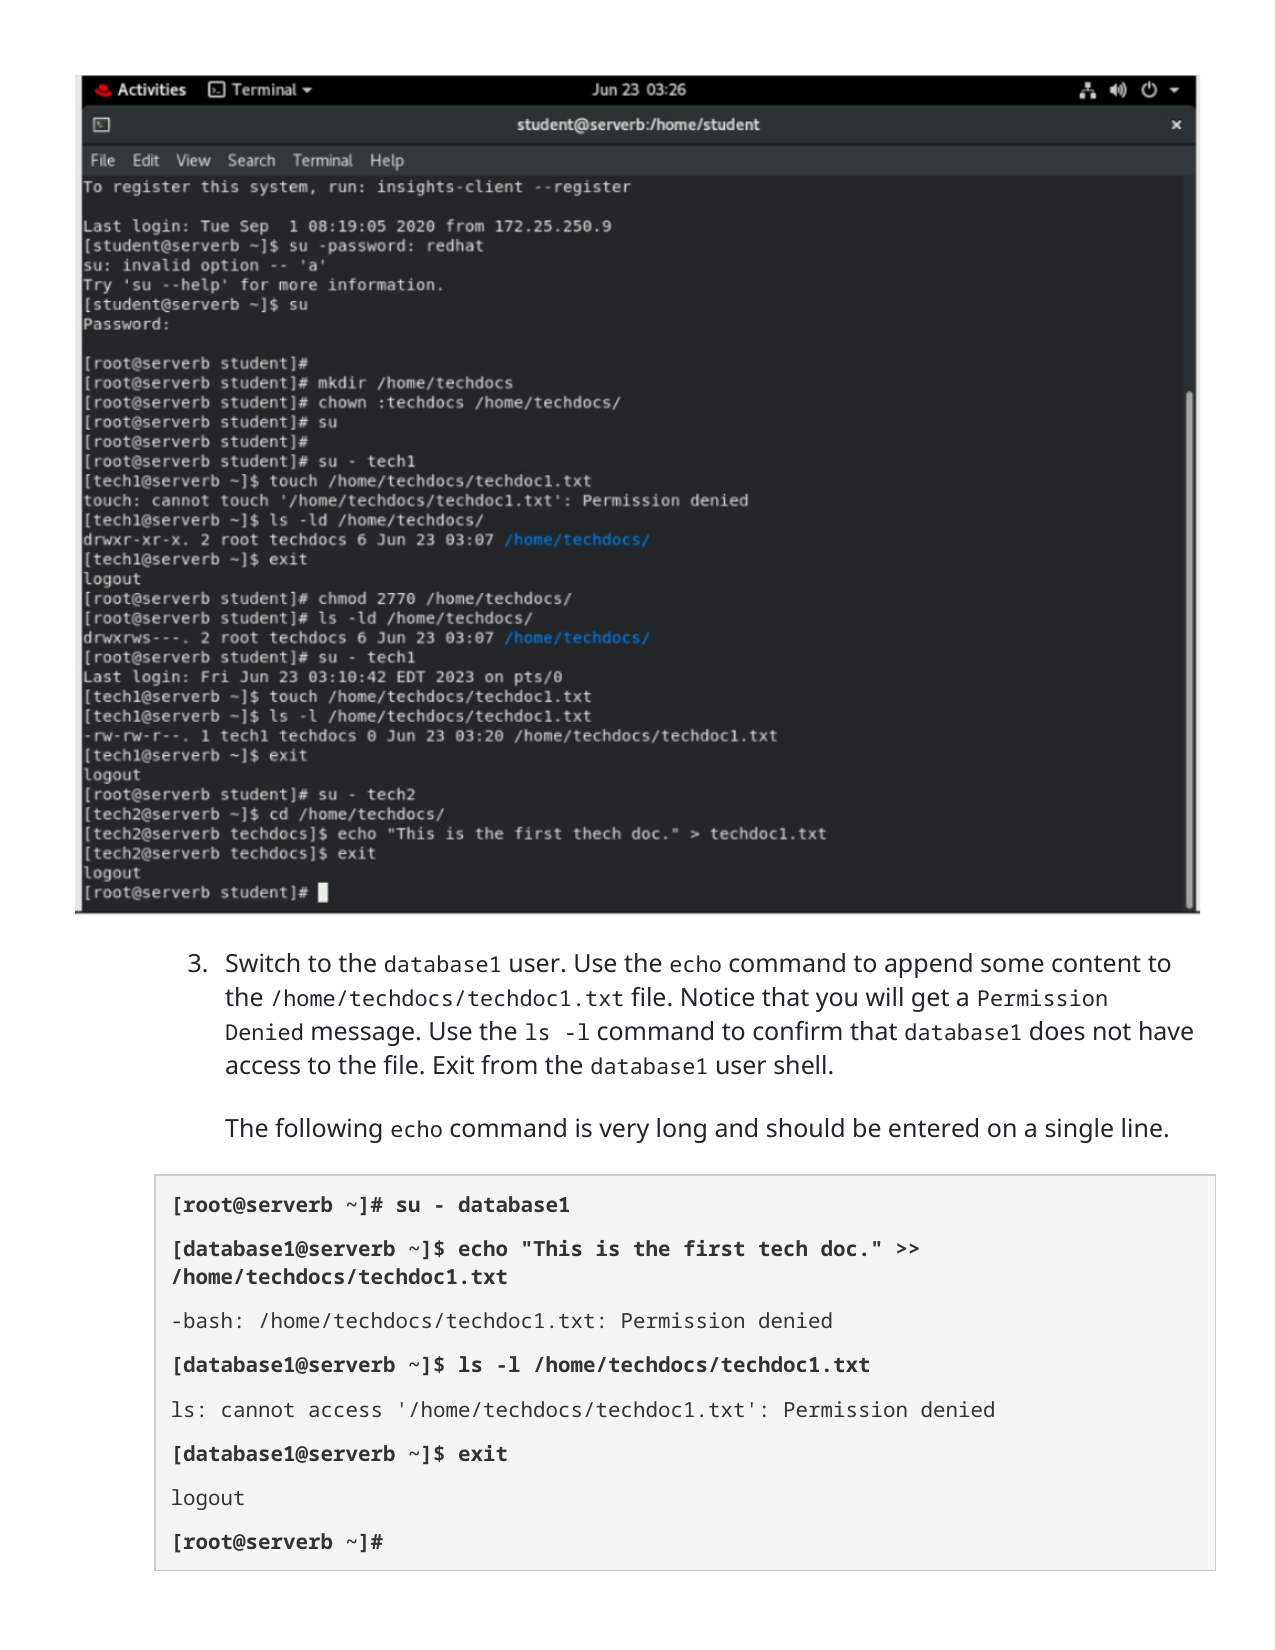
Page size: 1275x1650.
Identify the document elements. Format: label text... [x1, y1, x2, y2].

list Switch to the database1 user. Use the echo command to append some content to the /home/techdocs/techdoc1.txt file. Notice that you will get a Permission Denied message. Use the ls -l command to confirm that database1 does not have access to the file. Exit from the database1 user shell. [187, 945, 1200, 1081]
text -bash: /home/techdocs/techdoc1.txt: Permission denied [156, 1290, 1215, 1334]
text [database1@serverb ~]$ exit [156, 1423, 1215, 1467]
text [database1@serverb ~]$ echo "This is the first tech doc." >> /home/techdocs/techdoc1.txt [156, 1218, 1215, 1290]
text [root@serverb ~]# [156, 1511, 1215, 1570]
text The following echo command is very long and should be entered on a single line. [225, 1111, 1200, 1145]
text [database1@serverb ~]$ ls -l /home/techdocs/techdoc1.txt [156, 1334, 1215, 1378]
text ls: cannot access '/home/techdocs/techdoc1.txt': Permission denied [156, 1378, 1215, 1423]
picture [75, 75, 1200, 916]
text logout [156, 1467, 1215, 1511]
text [root@serverb ~]# su - database1 [156, 1176, 1215, 1218]
